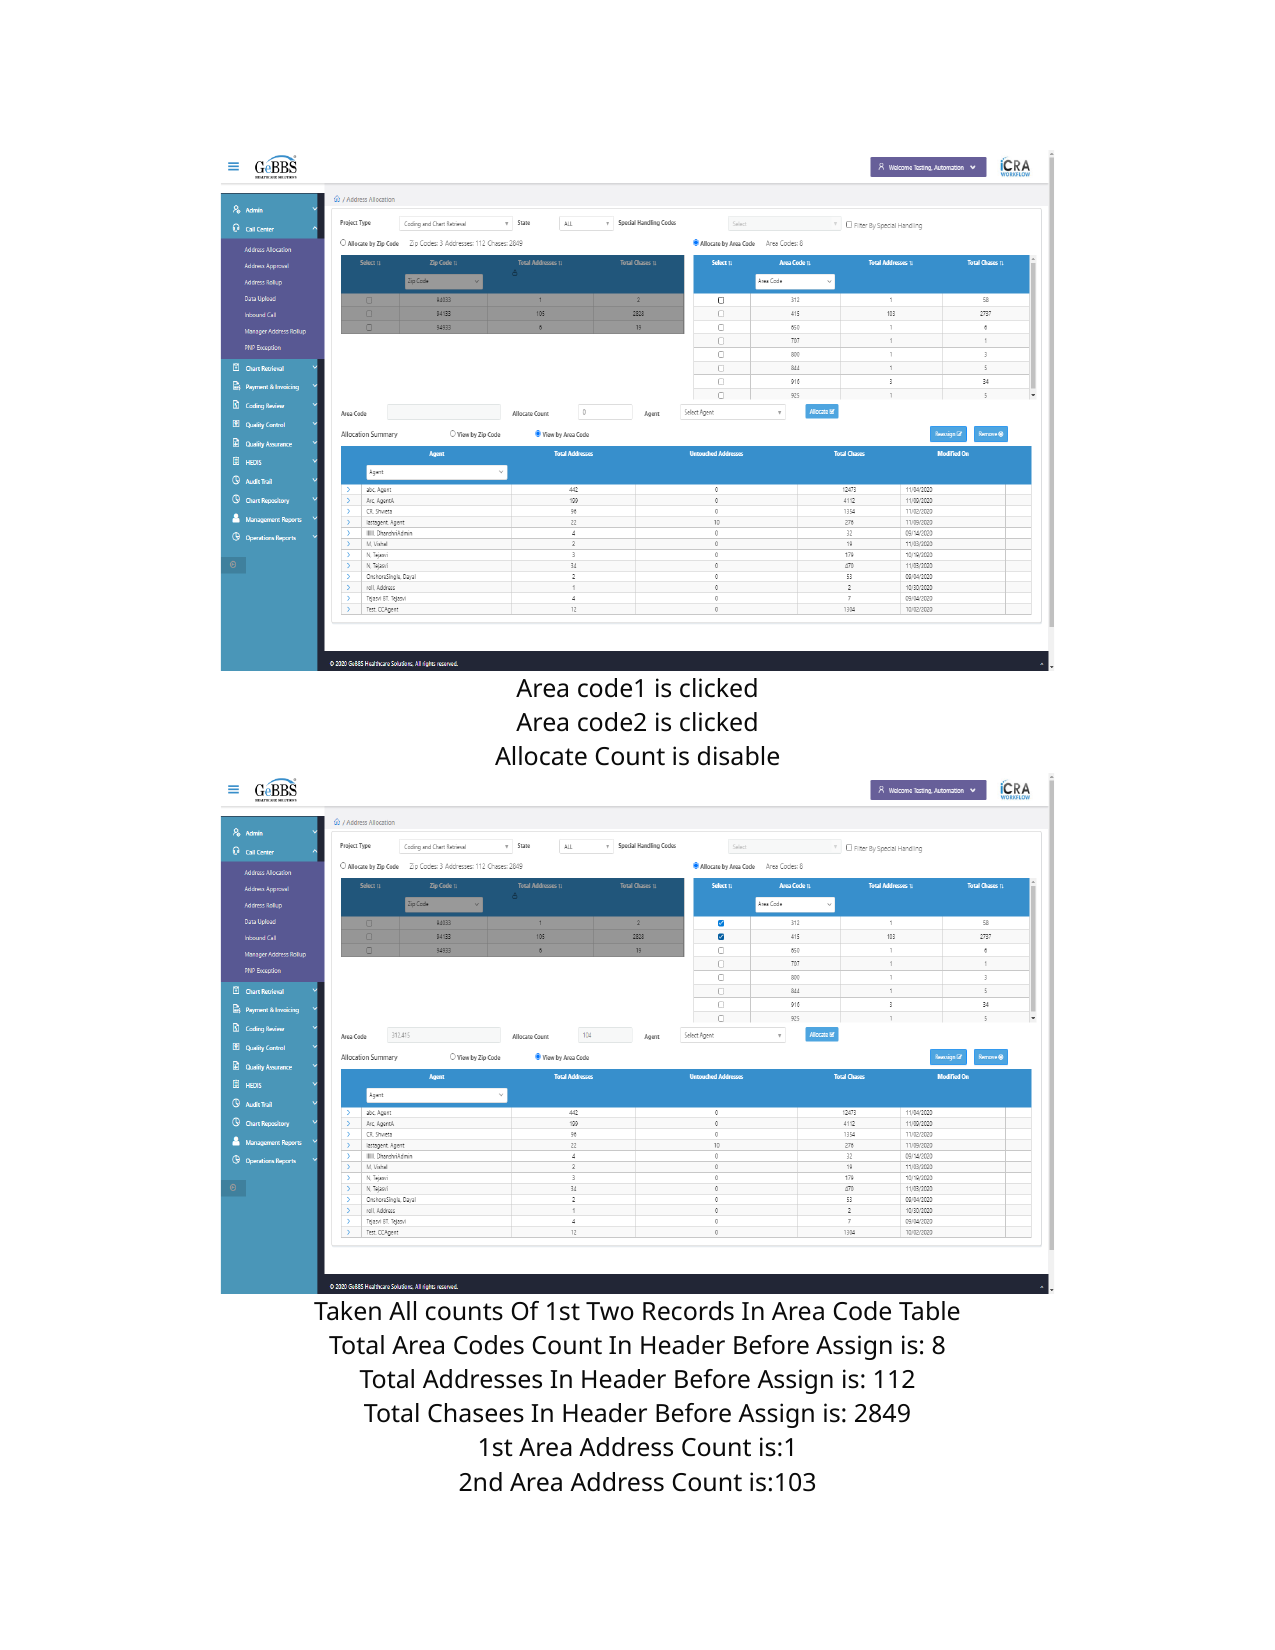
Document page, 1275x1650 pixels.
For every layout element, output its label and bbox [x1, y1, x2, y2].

text [150, 150, 1125, 1498]
picture [220, 773, 1055, 1294]
picture [220, 150, 1055, 671]
